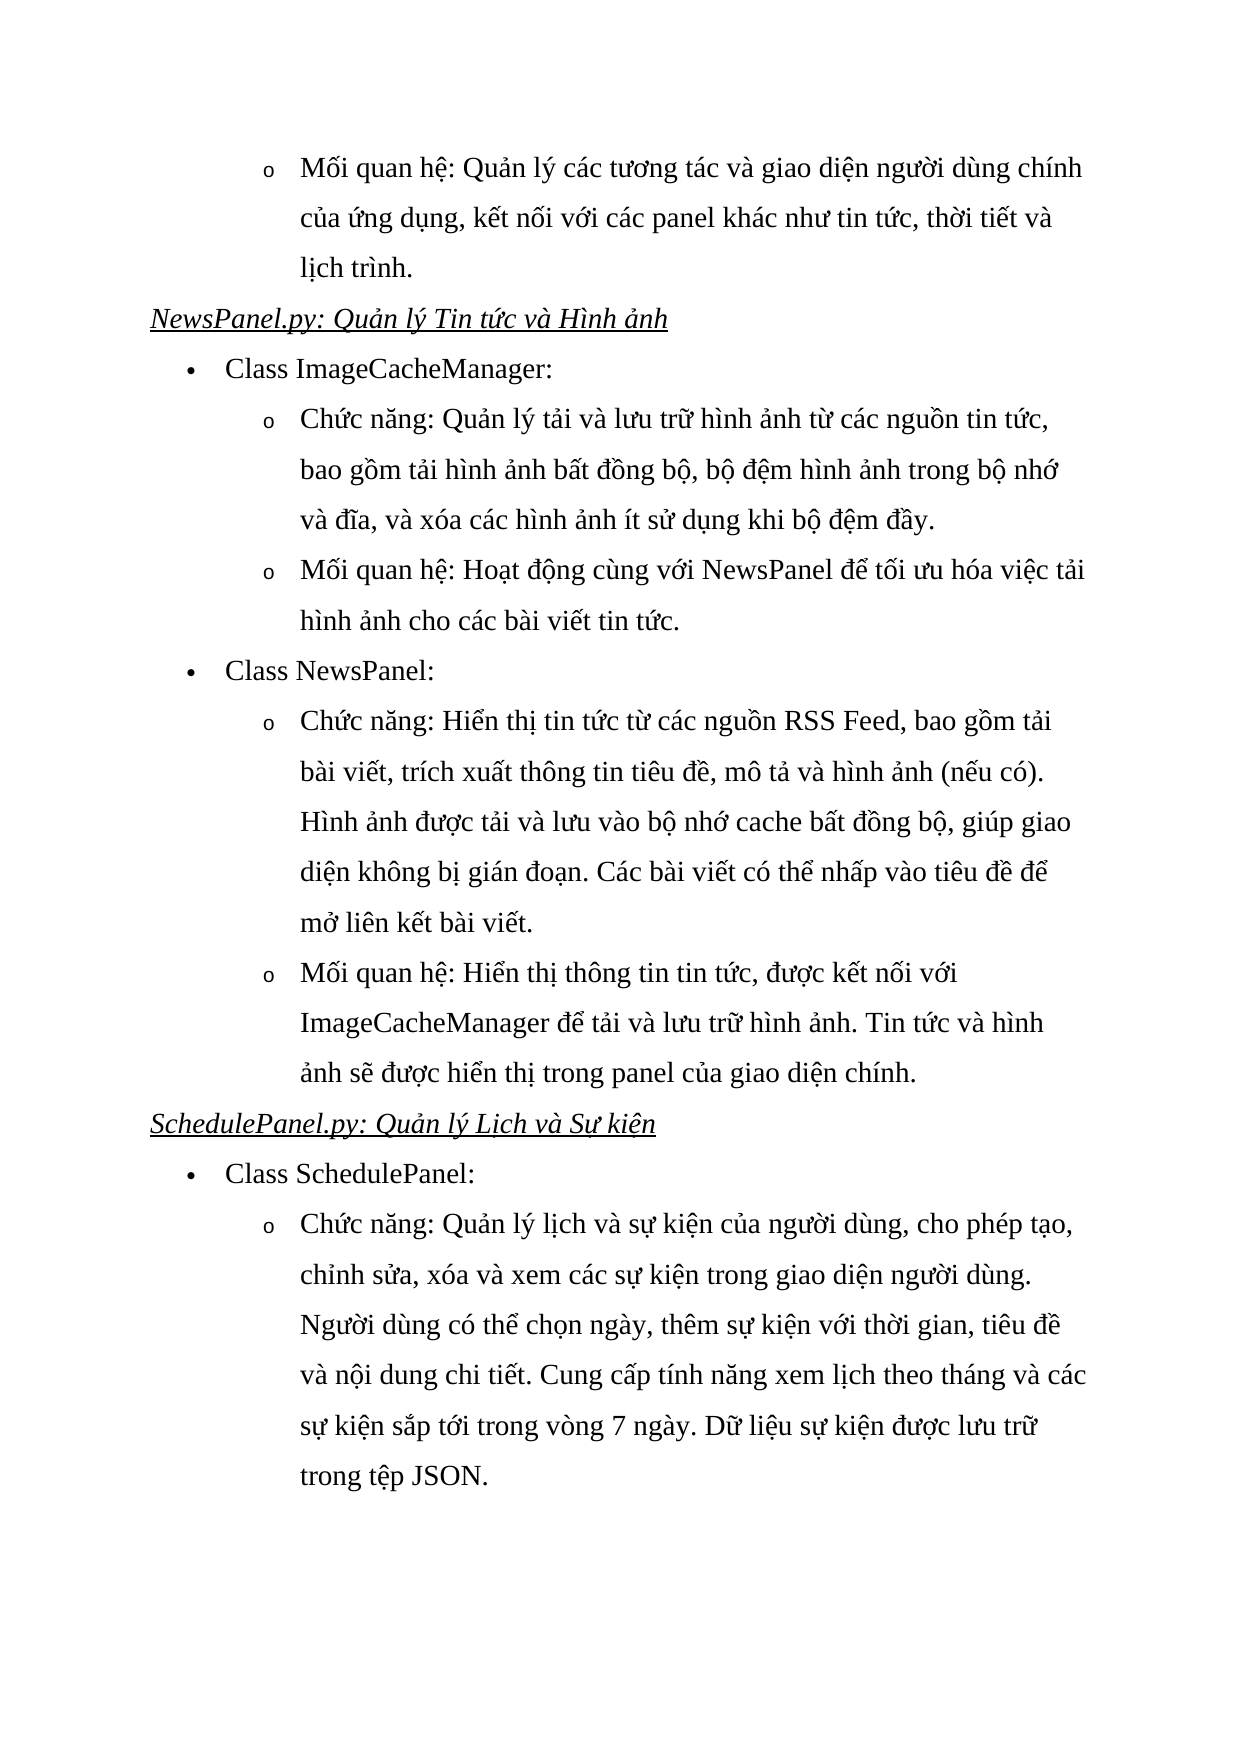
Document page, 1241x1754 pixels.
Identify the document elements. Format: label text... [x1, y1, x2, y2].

list Class SchedulePanel: [187, 1156, 1090, 1190]
text NewsPanel.py: Quản lý Tin tức và Hình ảnh [150, 301, 1090, 334]
list Class ImageCacheManager: [187, 351, 1090, 385]
text SchedulePanel.py: Quản lý Lịch và Sự kiện [150, 1106, 1090, 1139]
list Chức năng: Hiển thị tin tức từ các nguồn RSS Feed, bao gồm tải bài viết, trích xuất thông tin tiêu đề, mô tả và hình ảnh (nếu có). Hình ảnh được tải và lưu vào bộ nhớ cache bất đồng bộ, giúp giao diện không bị gián đoạn. Các bài viết có thể nhấp vào tiêu đề để mở liên kết bài viết. [262, 703, 1090, 938]
list Chức năng: Quản lý tải và lưu trữ hình ảnh từ các nguồn tin tức, bao gồm tải hình ảnh bất đồng bộ, bộ đệm hình ảnh trong bộ nhớ và đĩa, và xóa các hình ảnh ít sử dụng khi bộ đệm đầy. [262, 402, 1090, 536]
list Chức năng: Quản lý lịch và sự kiện của người dùng, cho phép tạo, chỉnh sửa, xóa và xem các sự kiện trong giao diện người dùng. Người dùng có thể chọn ngày, thêm sự kiện với thời gian, tiêu đề và nội dung chi tiết. Cung cấp tính năng xem lịch theo tháng và các sự kiện sắp tới trong vòng 7 ngày. Dữ liệu sự kiện được lưu trữ trong tệp JSON. [262, 1207, 1090, 1492]
list Class NewsPanel: [187, 653, 1090, 687]
list Mối quan hệ: Hoạt động cùng với NewsPanel để tối ưu hóa việc tải hình ảnh cho các bài viết tin tức. [262, 552, 1090, 636]
list Mối quan hệ: Quản lý các tương tác và giao diện người dùng chính của ứng dụng, kết nối với các panel khác như tin tức, thời tiết và lịch trình. [262, 150, 1090, 284]
list Mối quan hệ: Hiển thị thông tin tin tức, được kết nối với ImageCacheManager để tải và lưu trữ hình ảnh. Tin tức và hình ảnh sẽ được hiển thị trong panel của giao diện chính. [262, 955, 1090, 1089]
